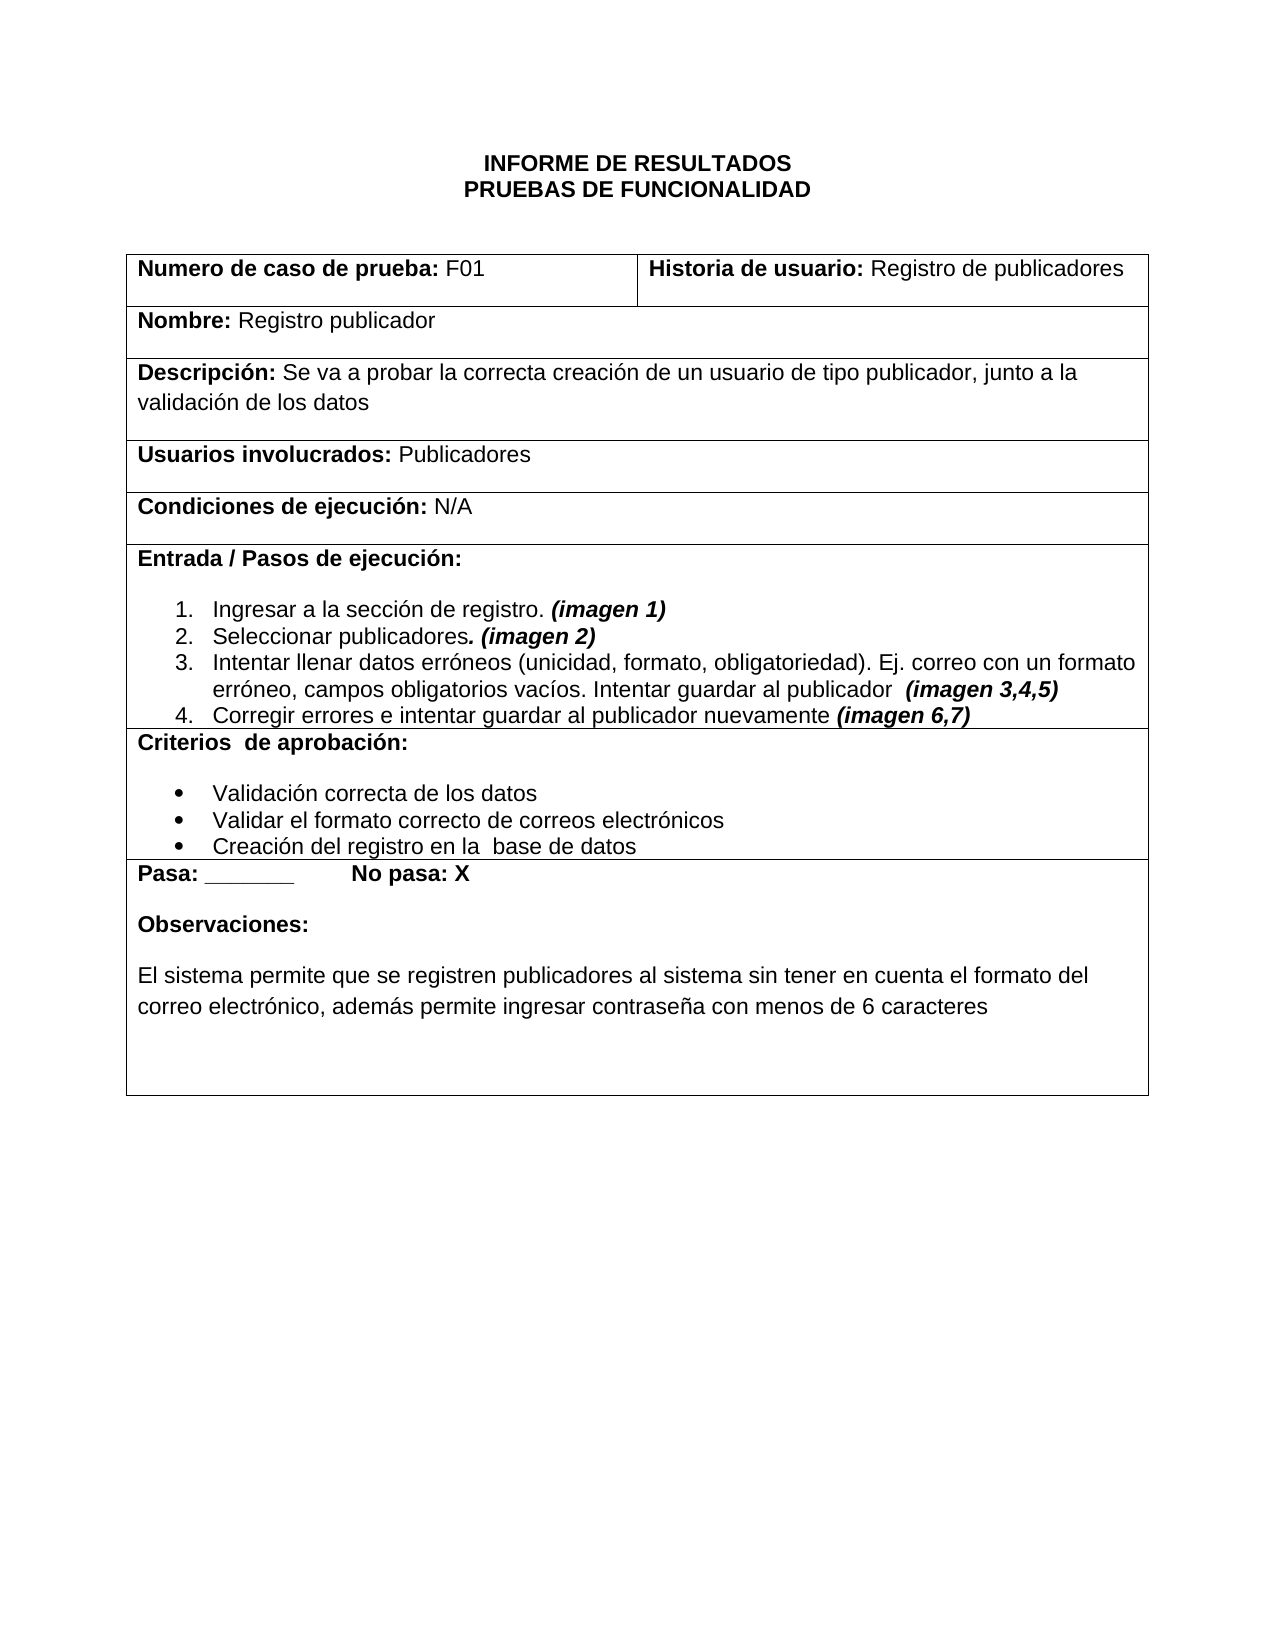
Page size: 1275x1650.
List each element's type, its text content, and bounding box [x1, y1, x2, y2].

table_cell Usuarios involucrados: Publicadores [127, 441, 1148, 492]
table_cell Descripción: Se va a probar la correcta creación de un usuario de tipo publicador, junto a la validación de los datos [127, 359, 1148, 440]
text PRUEBAS DE FUNCIONALIDAD [112, 176, 1162, 203]
table_cell Condiciones de ejecución: N/A [127, 493, 1148, 544]
table_cell Pasa: _______ No pasa: X Observaciones: El sistema permite que se registren publicadores al sistema sin tener en cuenta el formato del correo electrónico, además permite ingresar contraseña con menos de 6 caracteres [127, 860, 1148, 1095]
table_cell Nombre: Registro publicador [127, 307, 1148, 358]
table_header Numero de caso de prueba: F01 [127, 255, 637, 306]
table_cell Entrada / Pasos de ejecución: Ingresar a la sección de registro. (imagen 1) Seleccionar publicadores. (imagen 2) Intentar llenar datos erróneos (unicidad, formato, obligatoriedad). Ej. correo con un formato erróneo, campos obligatorios vacíos. Intentar guardar al publicador (imagen 3,4,5) Corregir errores e intentar guardar al publicador nuevamente (imagen 6,7) [127, 545, 1148, 728]
text INFORME DE RESULTADOS [112, 150, 1162, 176]
table_header Historia de usuario: Registro de publicadores [638, 255, 1148, 306]
table_cell Criterios de aprobación: Validación correcta de los datos Validar el formato correcto de correos electrónicos Creación del registro en la base de datos [127, 729, 1148, 859]
